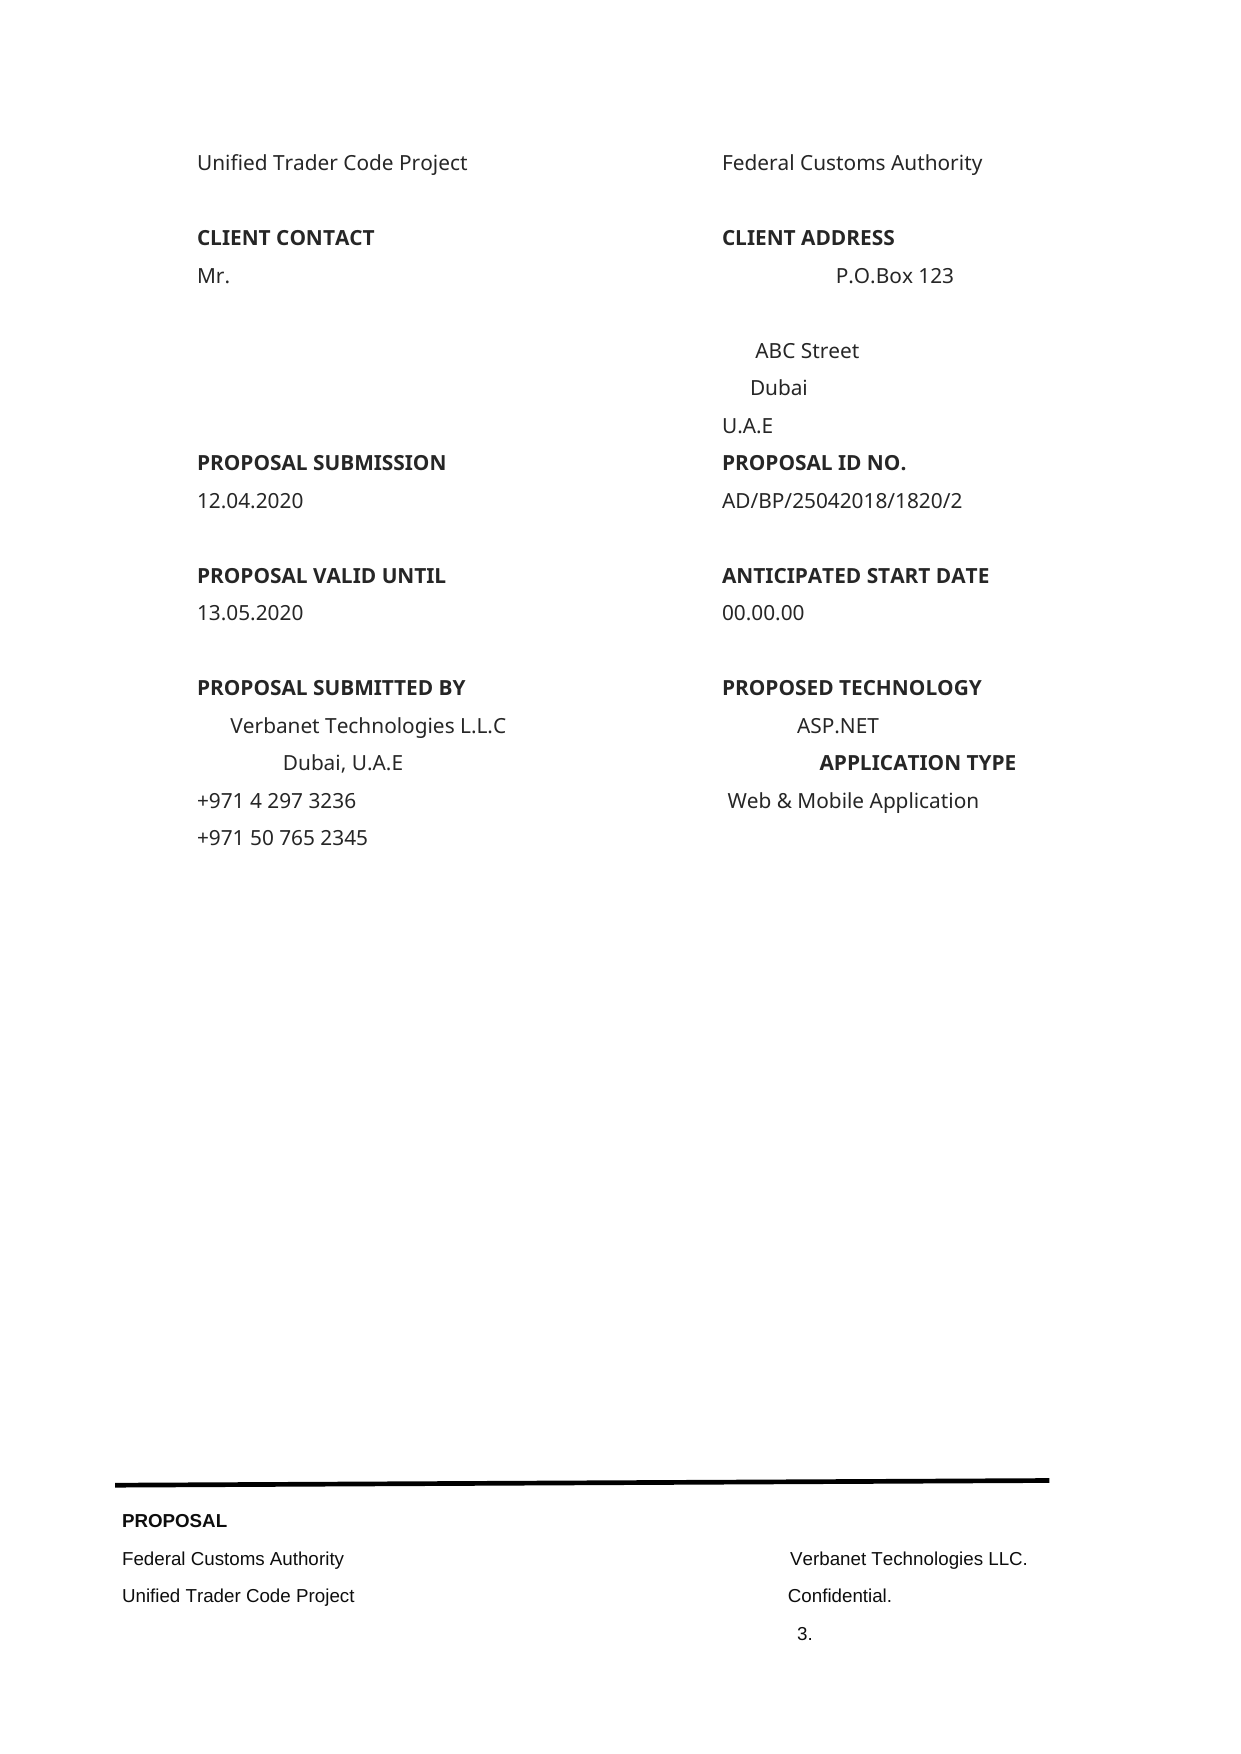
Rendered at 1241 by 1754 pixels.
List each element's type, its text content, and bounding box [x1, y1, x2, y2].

text PROPOSAL SUBMISSION PROPOSAL ID NO. [197, 441, 1053, 478]
text PROPOSAL VALID UNTIL ANTICIPATED START DATE [197, 553, 1053, 591]
text ABC Street [122, 328, 1053, 366]
text 12.04.2020 AD/BP/25042018/1820/2 [197, 478, 1053, 516]
text 13.05.2020 00.00.00 [197, 591, 1053, 628]
text PROPOSAL SUBMITTED BY PROPOSED TECHNOLOGY [197, 666, 1053, 703]
text Unified Trader Code Project Federal Customs Authority [197, 141, 1053, 178]
text +971 50 765 2345 [197, 816, 1053, 853]
text Mr. P.O.Box 123 [122, 253, 1053, 328]
text +971 4 297 3236 Web & Mobile Application [197, 778, 1053, 816]
text Dubai [122, 366, 1053, 403]
text CLIENT CONTACT CLIENT ADDRESS [122, 216, 1053, 253]
text U.A.E [122, 403, 1053, 441]
text Verbanet Technologies L.L.C ASP.NET Dubai, U.A.E APPLICATION TYPE [122, 703, 1053, 778]
